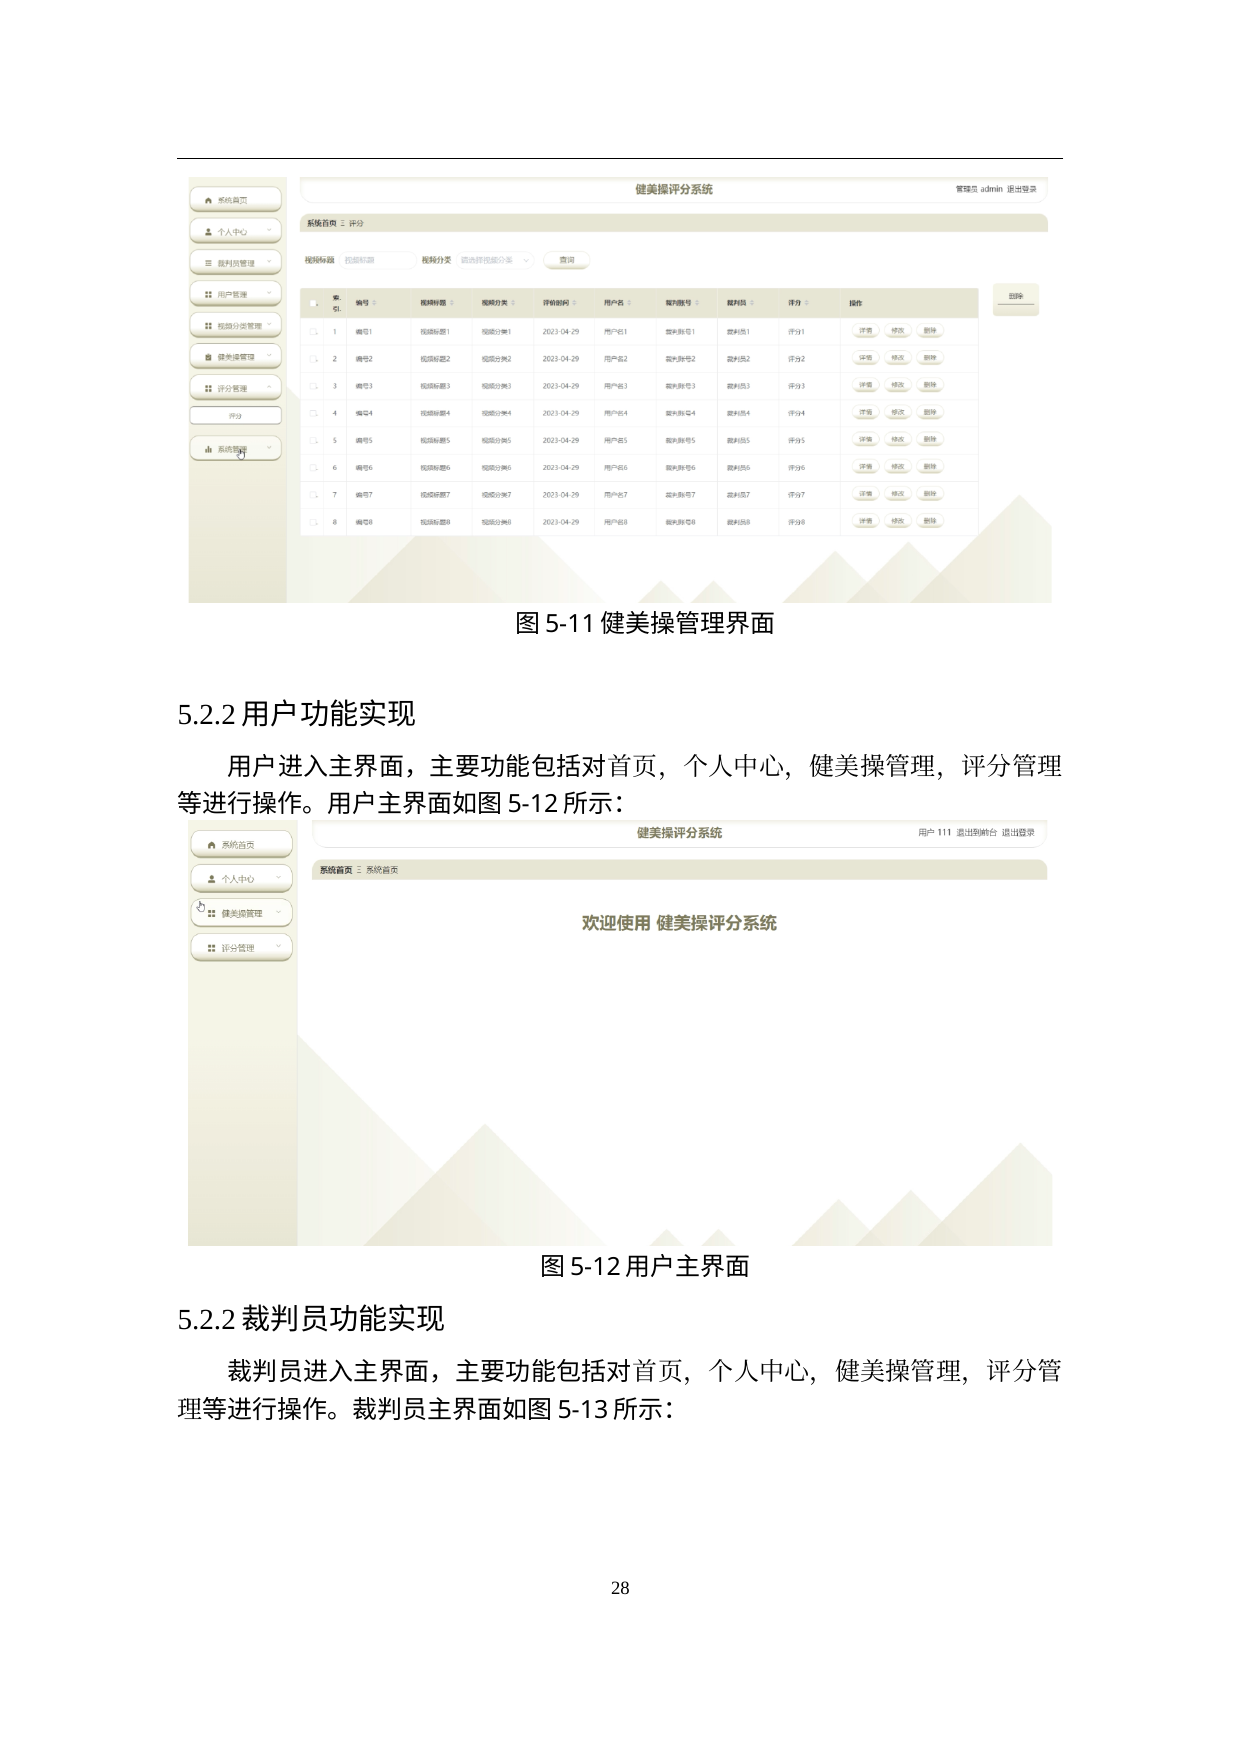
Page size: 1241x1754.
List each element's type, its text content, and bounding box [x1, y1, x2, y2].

text 用户进入主界面，主要功能包括对首页，个人中心，健美操管理，评分管理等进行操作。用户主界面如图5-12所示： [177, 745, 1063, 820]
subtitle 5.2.2用户功能实现 [177, 690, 1063, 732]
text 裁判员进入主界面，主要功能包括对首页，个人中心，健美操管理，评分管理等进行操作。裁判员主界面如图5-13所示： [177, 1350, 1063, 1425]
text 图5-11健美操管理界面 [177, 603, 1063, 640]
subtitle 5.2.2裁判员功能实现 [177, 1296, 1063, 1338]
picture [188, 177, 1052, 603]
picture [188, 820, 1053, 1246]
text 图5-12用户主界面 [177, 1246, 1063, 1283]
